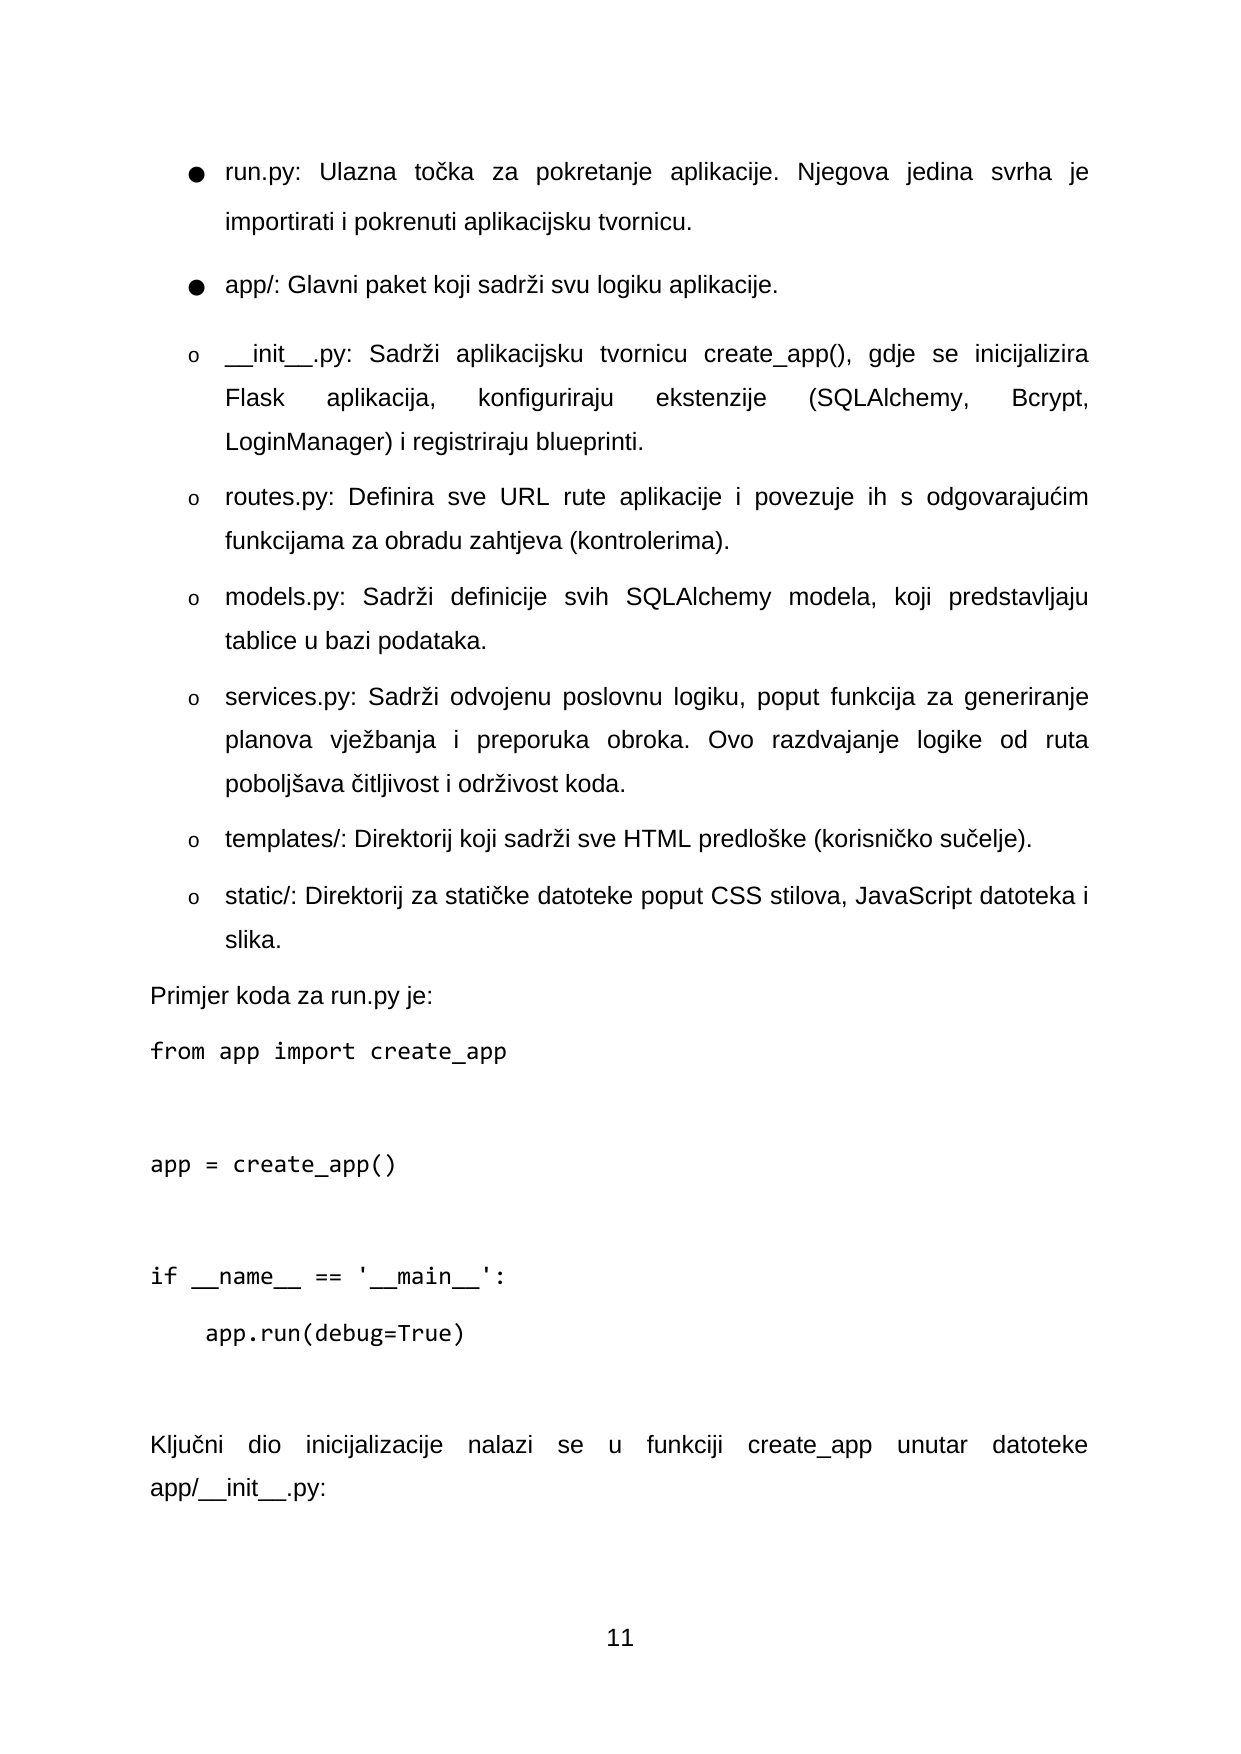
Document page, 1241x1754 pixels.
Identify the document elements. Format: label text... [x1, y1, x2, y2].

list __init__.py: Sadrži aplikacijsku tvornicu create_app(), gdje se inicijalizira Flask aplikacija, konfiguriraju ekstenzije (SQLAlchemy, Bcrypt, LoginManager) i registriraju blueprinti. [187, 339, 1090, 455]
list static/: Direktorij za statičke datoteke poput CSS stilova, JavaScript datoteka i slika. [187, 881, 1090, 954]
list run.py: Ulazna točka za pokretanje aplikacije. Njegova jedina svrha je importirati i pokrenuti aplikacijsku tvornicu. [187, 150, 1090, 236]
list templates/: Direktorij koji sadrži sve HTML predloške (korisničko sučelje). [187, 824, 1090, 854]
text app.run(debug=True) [150, 1318, 1090, 1348]
list routes.py: Definira sve URL rute aplikacije i povezuje ih s odgovarajućim funkcijama za obradu zahtjeva (kontrolerima). [187, 482, 1090, 555]
list services.py: Sadrži odvojenu poslovnu logiku, poput funkcija za generiranje planova vježbanja i preporuka obroka. Ovo razdvajanje logike od ruta poboljšava čitljivost i održivost koda. [187, 681, 1090, 797]
text if __name__ == '__main__': [150, 1262, 1090, 1291]
text from app import create_app [150, 1037, 1090, 1066]
text Primjer koda za run.py je: [150, 981, 1090, 1010]
text app = create_app() [150, 1149, 1090, 1178]
list app/: Glavni paket koji sadrži svu logiku aplikacije. [187, 263, 1090, 305]
text Ključni dio inicijalizacije nalazi se u funkciji create_app unutar datoteke app/__init__.py: [150, 1430, 1090, 1502]
list models.py: Sadrži definicije svih SQLAlchemy modela, koji predstavljaju tablice u bazi podataka. [187, 582, 1090, 654]
